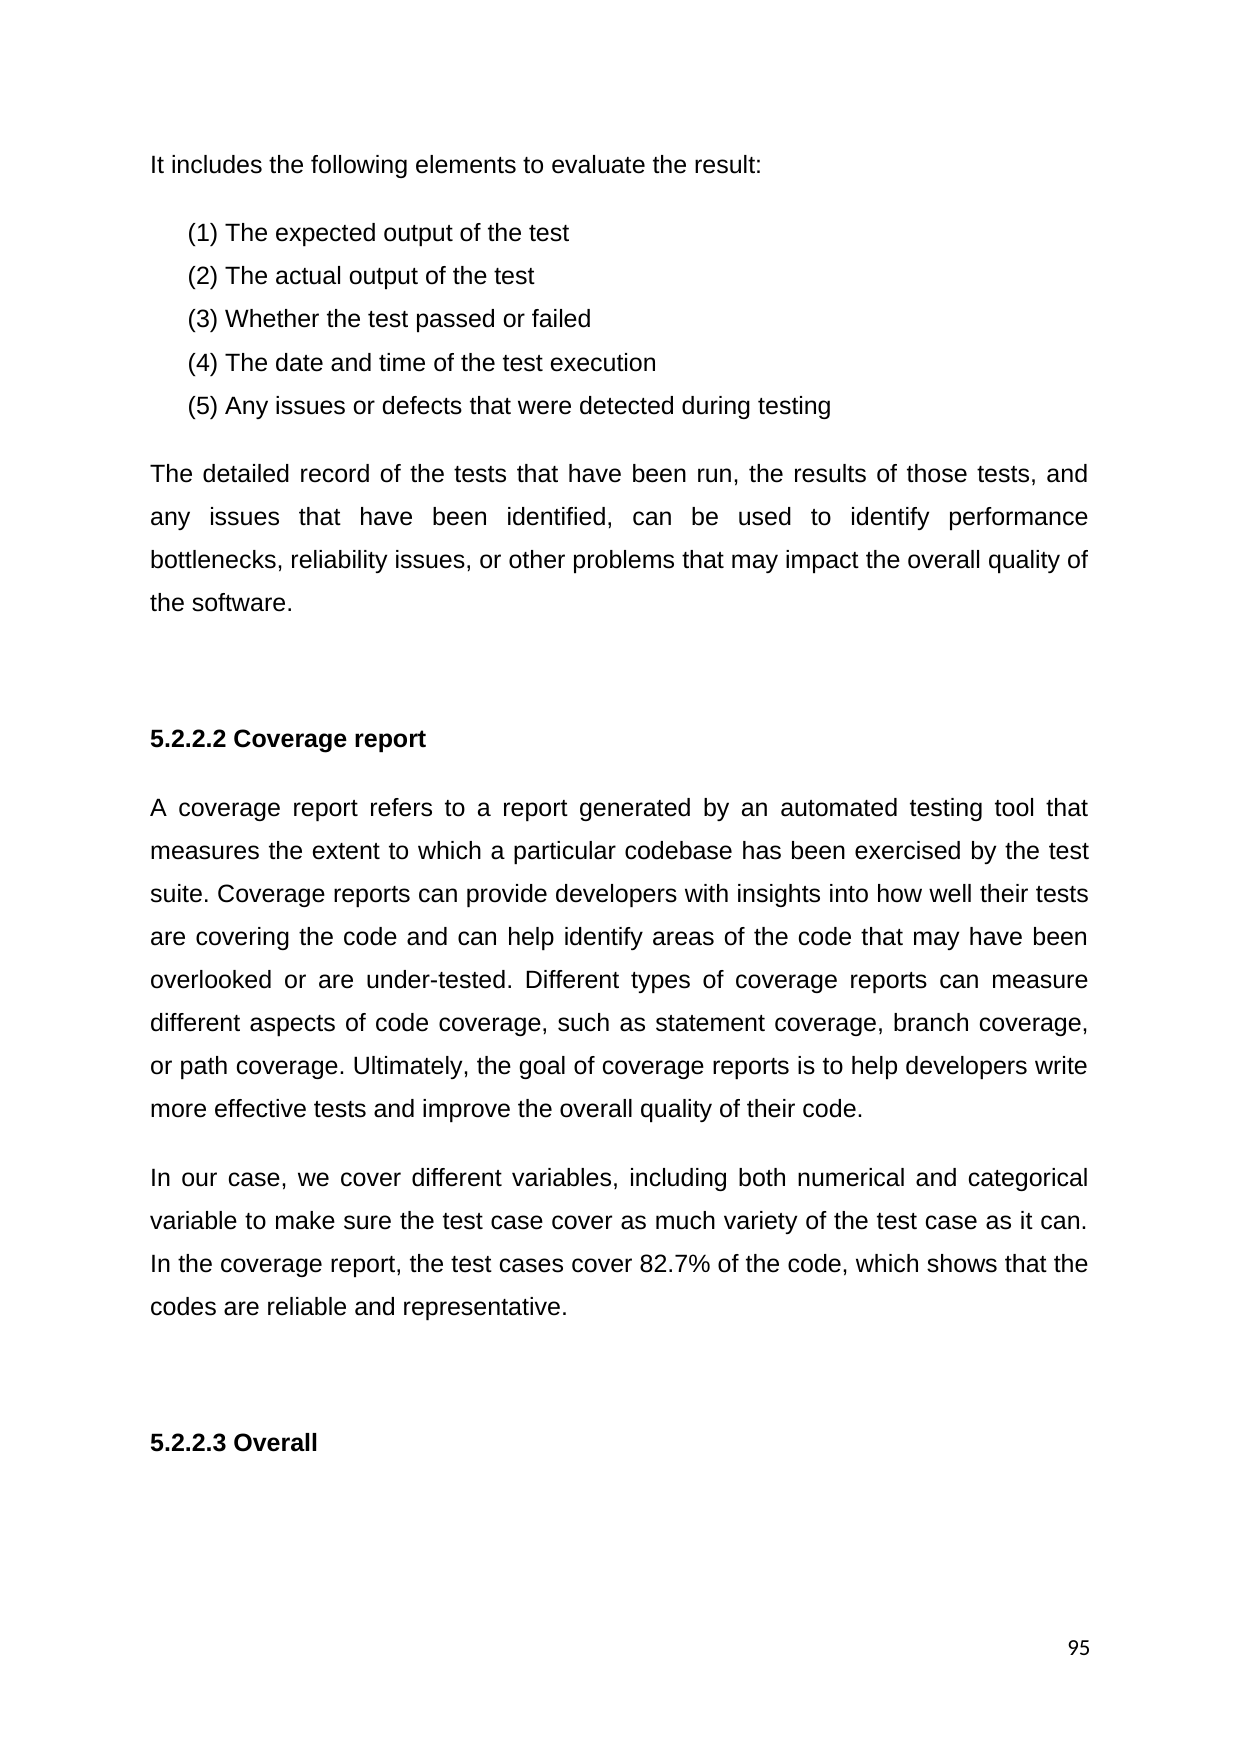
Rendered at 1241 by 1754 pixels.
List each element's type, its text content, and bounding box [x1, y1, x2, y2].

list The date and time of the test execution [187, 347, 1090, 376]
list Whether the test passed or failed [187, 304, 1090, 333]
text 5.2.2.2 Coverage report [150, 724, 1090, 753]
text A coverage report refers to a report generated by an automated testing tool that measures the extent to which a particular codebase has been exercised by the test suite. Coverage reports can provide developers with insights into how well their tests are covering the code and can help identify areas of the code that may have been overlooked or are under-tested. Different types of coverage reports can measure different aspects of code coverage, such as statement coverage, branch coverage, or path coverage. Ultimately, the goal of coverage reports is to help developers write more effective tests and improve the overall quality of their code. [150, 792, 1090, 1123]
text 5.2.2.3 Overall [150, 1428, 1090, 1457]
text In our case, we cover different variables, including both numerical and categorical variable to make sure the test case cover as much variety of the test case as it can. In the coverage report, the test cases cover 82.7% of the code, which shows that the codes are reliable and representative. [150, 1162, 1090, 1321]
list The actual output of the test [187, 261, 1090, 290]
list Any issues or defects that were detected during testing [187, 391, 1090, 419]
list The expected output of the test [187, 218, 1090, 247]
text The detailed record of the tests that have been run, the results of those tests, and any issues that have been identified, can be used to identify performance bottlenecks, reliability issues, or other problems that may impact the overall quality of the software. [150, 459, 1090, 617]
text It includes the following elements to evaluate the result: [150, 150, 1090, 179]
